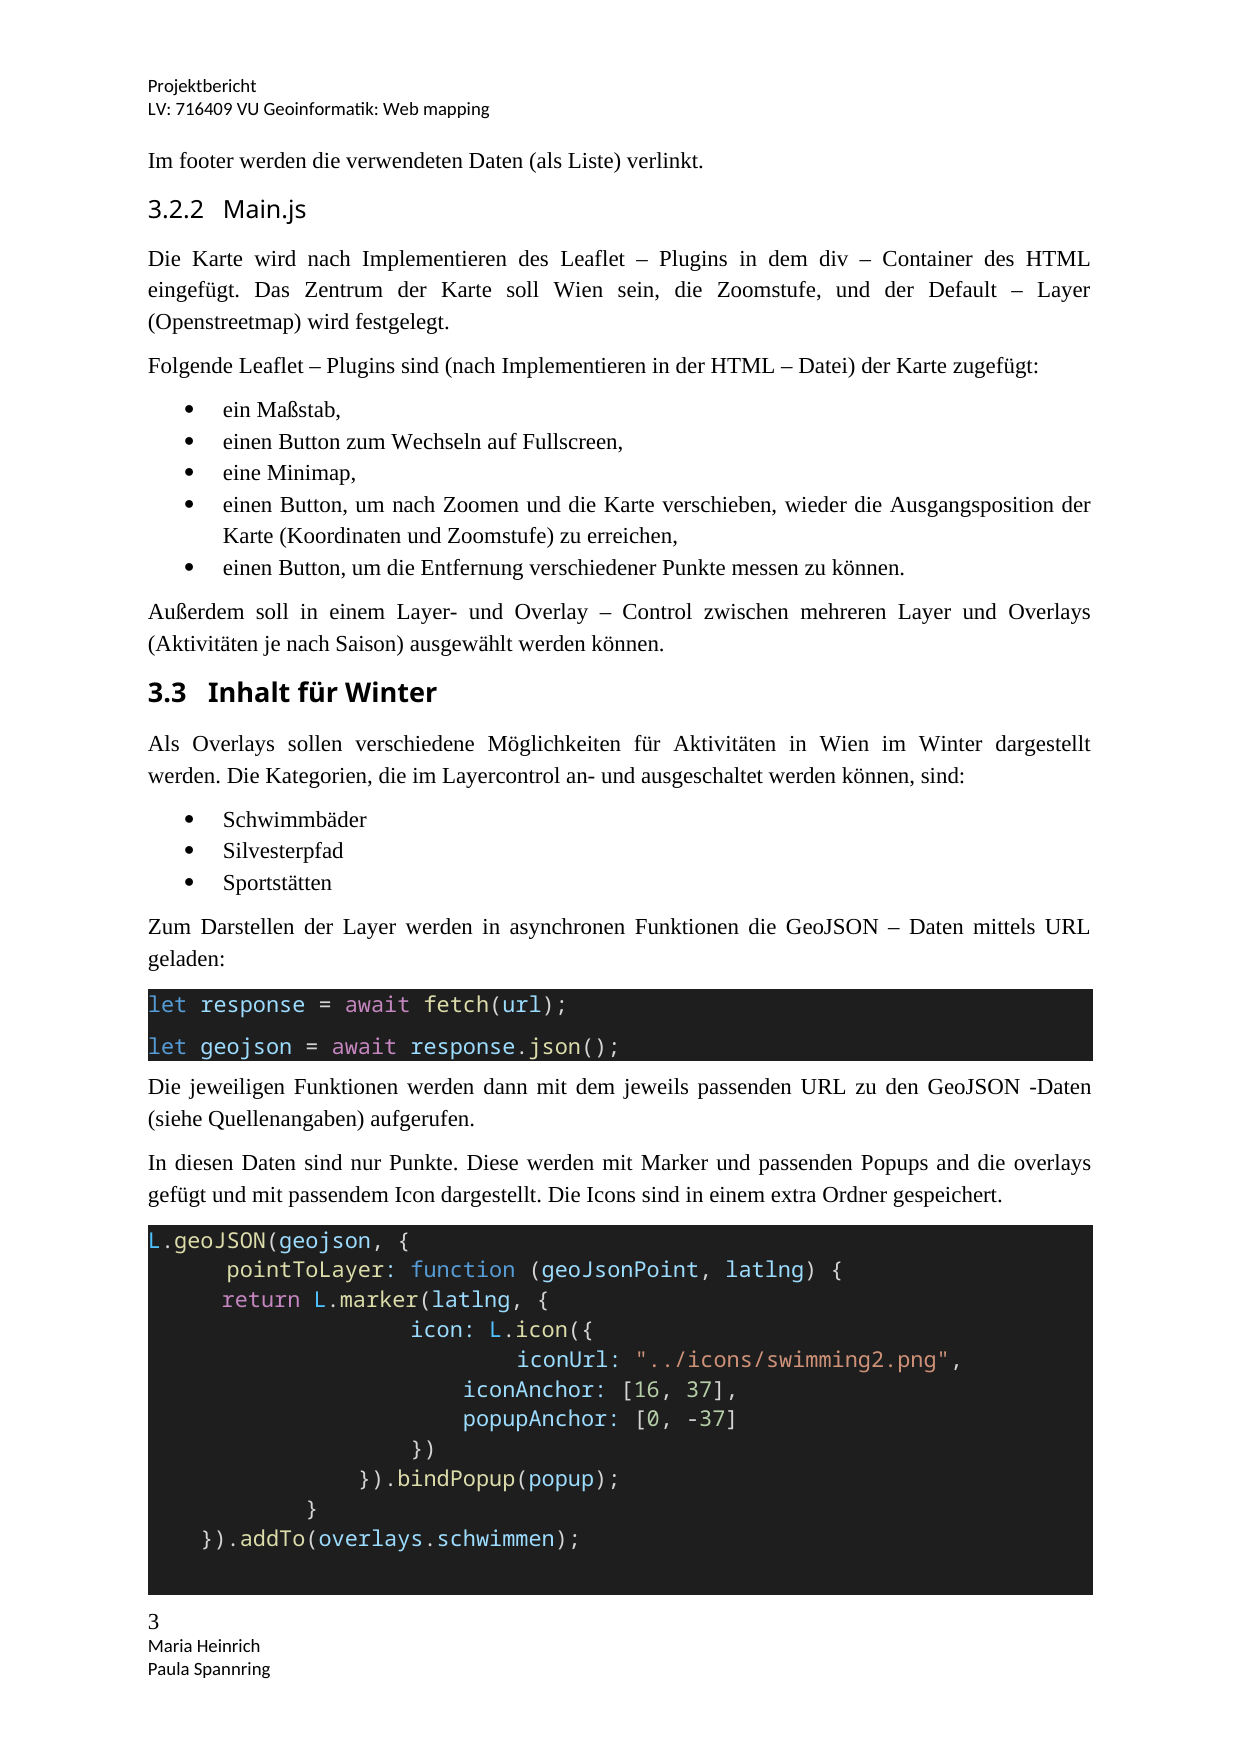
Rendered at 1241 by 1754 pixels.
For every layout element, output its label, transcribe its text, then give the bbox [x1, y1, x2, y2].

text Außerdem soll in einem Layer- und Overlay – Control zwischen mehreren Layer und Overlays (Aktivitäten je nach Saison) ausgewählt werden können. [148, 598, 1093, 656]
text popupAnchor: [0, -37] [148, 1403, 1093, 1433]
text let geojson = await response.json(); [148, 1031, 1093, 1061]
text L.geoJSON(geojson, { [148, 1225, 1093, 1254]
text In diesen Daten sind nur Punkte. Diese werden mit Marker und passenden Popups and die overlays gefügt und mit passendem Icon dargestellt. Die Icons sind in einem extra Ordner gespeichert. [148, 1149, 1093, 1207]
text iconUrl: "../icons/swimming2.png", [148, 1344, 1093, 1374]
list eine Minimap, [185, 459, 1093, 486]
text icon: L.icon({ [148, 1314, 1093, 1344]
subtitle Inhalt für Winter [148, 674, 1093, 711]
text }).bindPopup(popup); [148, 1463, 1093, 1493]
text Im footer werden die verwendeten Daten (als Liste) verlinkt. [148, 148, 1093, 174]
list ein Maßstab, [185, 396, 1093, 423]
subtitle Main.js [148, 192, 1093, 226]
list einen Button zum Wechseln auf Fullscreen, [185, 428, 1093, 454]
text Zum Darstellen der Layer werden in asynchronen Funktionen die GeoJSON – Daten mittels URL geladen: [148, 913, 1093, 971]
list Silvesterpfad [185, 838, 1093, 864]
text iconAnchor: [16, 37], [148, 1374, 1093, 1403]
text let response = await fetch(url); [148, 989, 1093, 1019]
text Als Overlays sollen verschiedene Möglichkeiten für Aktivitäten in Wien im Winter dargestellt werden. Die Kategorien, die im Layercontrol an- und ausgeschaltet werden können, sind: [148, 730, 1093, 788]
text }) [148, 1433, 1093, 1463]
list Schwimmbäder [185, 806, 1093, 832]
list einen Button, um die Entfernung verschiedener Punkte messen zu können. [185, 554, 1093, 580]
text return L.marker(latlng, { [148, 1284, 1093, 1314]
text Folgende Leaflet – Plugins sind (nach Implementieren in der HTML – Datei) der Karte zugefügt: [148, 352, 1093, 378]
text Die Karte wird nach Implementieren des Leaflet – Plugins in dem div – Container des HTML eingefügt. Das Zentrum der Karte soll Wien sein, die Zoomstufe, und der Default – Layer (Openstreetmap) wird festgelegt. [148, 245, 1093, 334]
text pointToLayer: function (geoJsonPoint, latlng) { [148, 1254, 1093, 1284]
text }).addTo(overlays.schwimmen); [148, 1523, 1093, 1552]
list Sportstätten [185, 869, 1093, 896]
list einen Button, um nach Zoomen und die Karte verschieben, wieder die Ausgangsposition der Karte (Koordinaten und Zoomstufe) zu erreichen, [185, 491, 1093, 549]
text Die jeweiligen Funktionen werden dann mit dem jeweils passenden URL zu den GeoJSON -Daten (siehe Quellenangaben) aufgerufen. [148, 1073, 1093, 1131]
text } [148, 1493, 1093, 1523]
